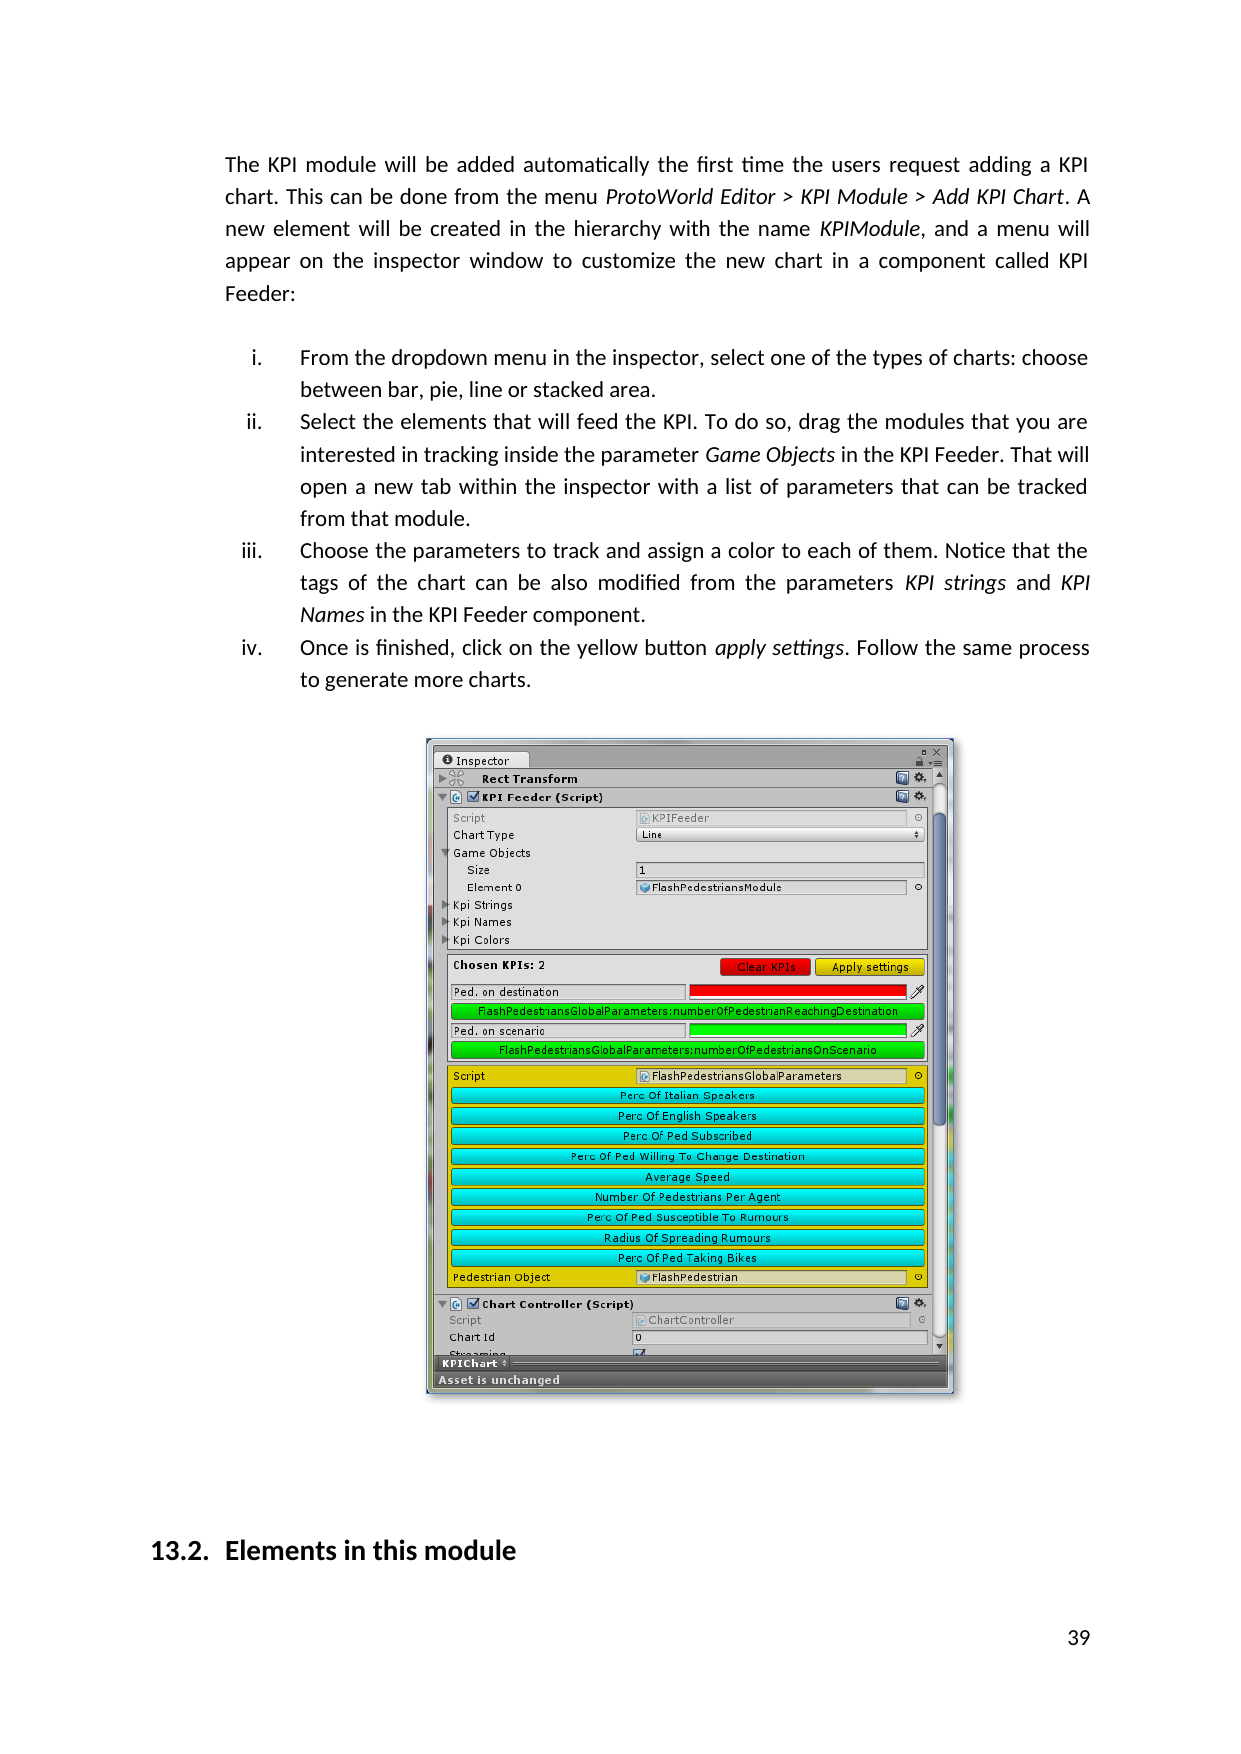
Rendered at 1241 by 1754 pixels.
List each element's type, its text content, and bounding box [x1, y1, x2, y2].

subtitle Elements in this module [150, 1532, 1090, 1568]
list Choose the parameters to track and assign a color to each of them. Notice that the tags of the chart can be also modified from the parameters KPI strings and KPI Names in the KPI Feeder component. [262, 536, 1090, 629]
list Select the elements that will feed the KPI. To do so, drag the modules that you are interested in tracking inside the parameter Game Objects in the KPI Feeder. That will open a new tab within the inspector with a list of parameters that can be tracked from that module. [262, 407, 1090, 532]
picture [427, 739, 953, 1393]
text The KPI module will be added automatically the first time the users request adding a KPI chart. This can be done from the menu ProtoWorld Editor > KPI Module > Add KPI Chart. A new element will be created in the hierarchy with the name KPIModule, and a menu will appear on the inspector window to customize the new chart in a component called KPI Feeder: [225, 150, 1090, 307]
list From the dropdown menu in the inspector, select one of the types of charts: choose between bar, pie, line or stacked area. [262, 343, 1090, 403]
list Once is finished, click on the yellow button apply settings. Follow the same process to generate more charts. [262, 633, 1090, 693]
